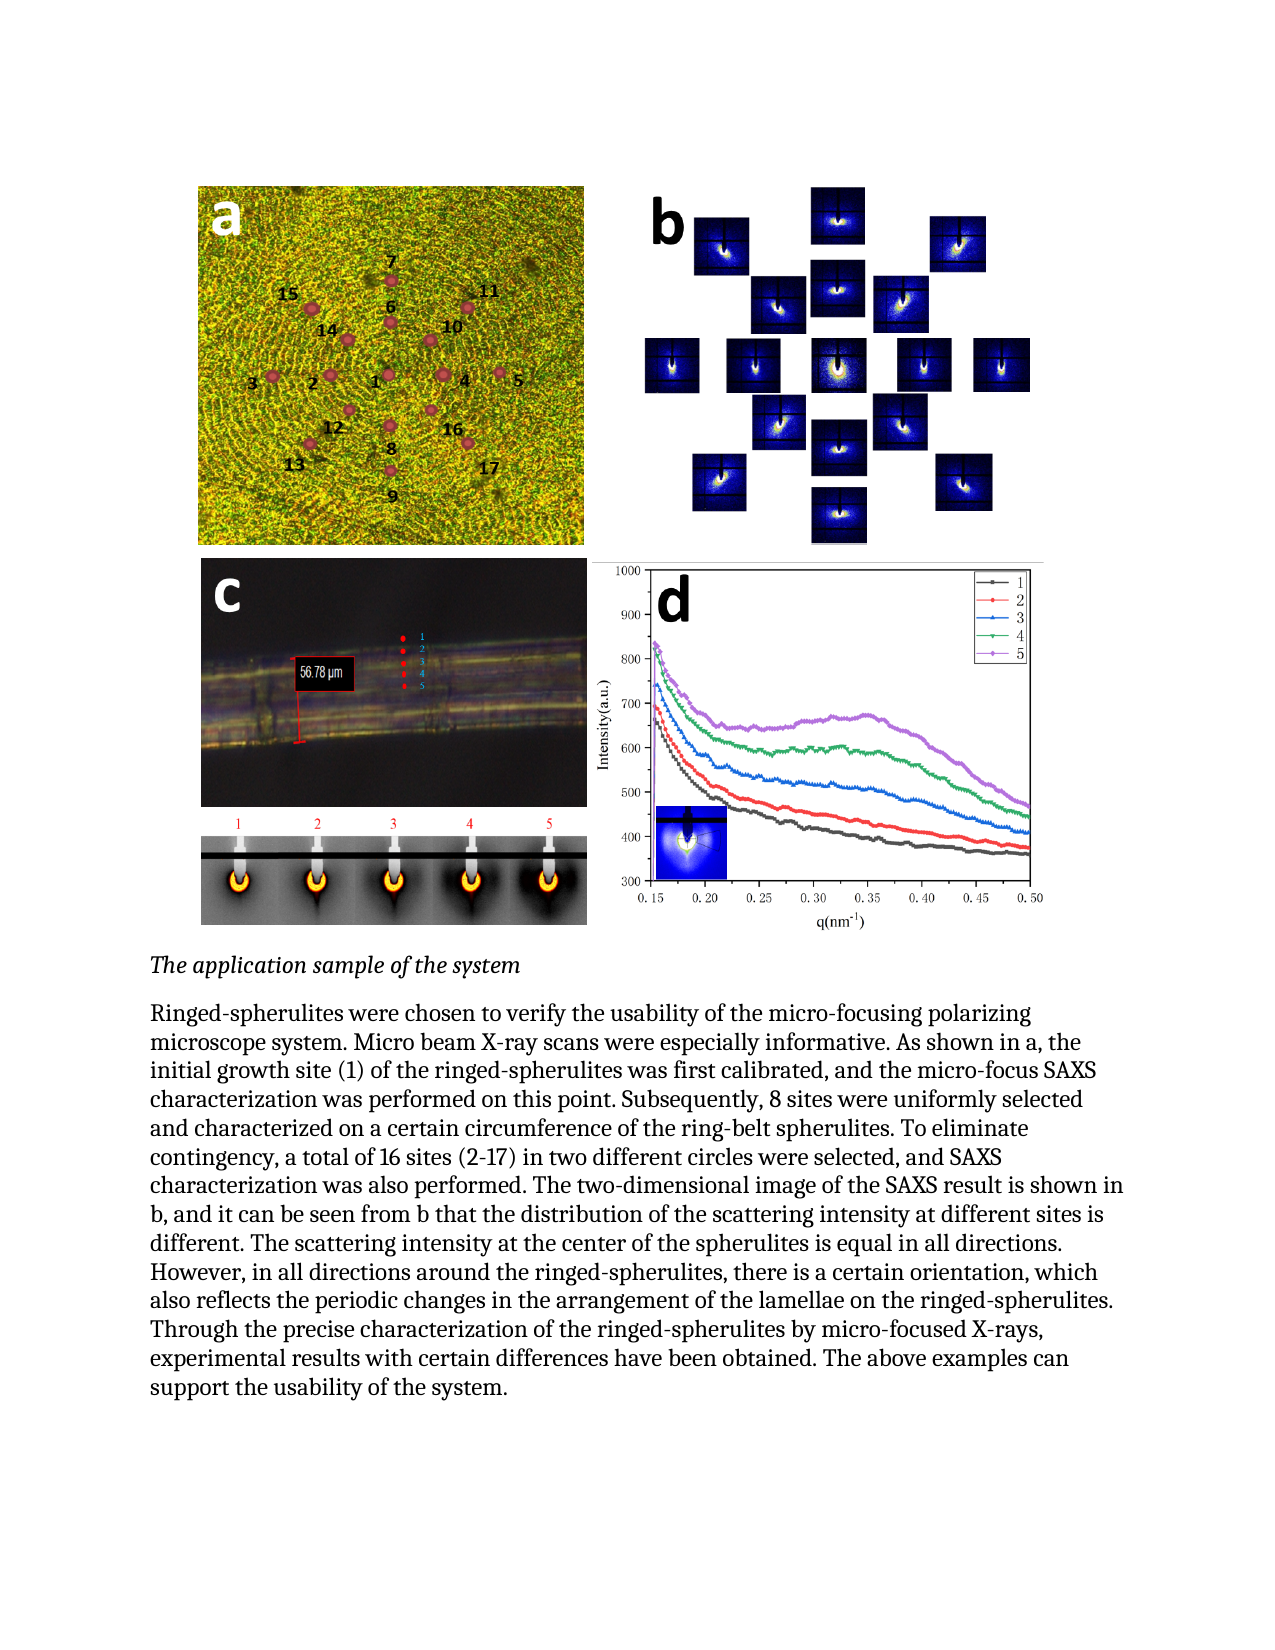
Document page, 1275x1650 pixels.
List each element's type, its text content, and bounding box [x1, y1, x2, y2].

text The application sample of the system [150, 951, 1125, 980]
picture [168, 150, 1044, 931]
text Ringed-spherulites were chosen to verify the usability of the micro-focusing polarizing microscope system. Micro beam X-ray scans were especially informative. As shown in a, the initial growth site (1) of the ringed-spherulites was first calibrated, and the micro-focus SAXS characterization was performed on this point. Subsequently, 8 sites were uniformly selected and characterized on a certain circumference of the ring-belt spherulites. To eliminate contingency, a total of 16 sites (2-17) in two different circles were selected, and SAXS characterization was also performed. The two-dimensional image of the SAXS result is shown in b, and it can be seen from b that the distribution of the scattering intensity at different sites is different. The scattering intensity at the center of the spherulites is equal in all directions. However, in all directions around the ringed-spherulites, there is a certain orientation, which also reflects the periodic changes in the arrangement of the lamellae on the ringed-spherulites. Through the precise characterization of the ringed-spherulites by micro-focused X-rays, experimental results with certain differences have been obtained. The above examples can support the usability of the system. [150, 999, 1125, 1401]
